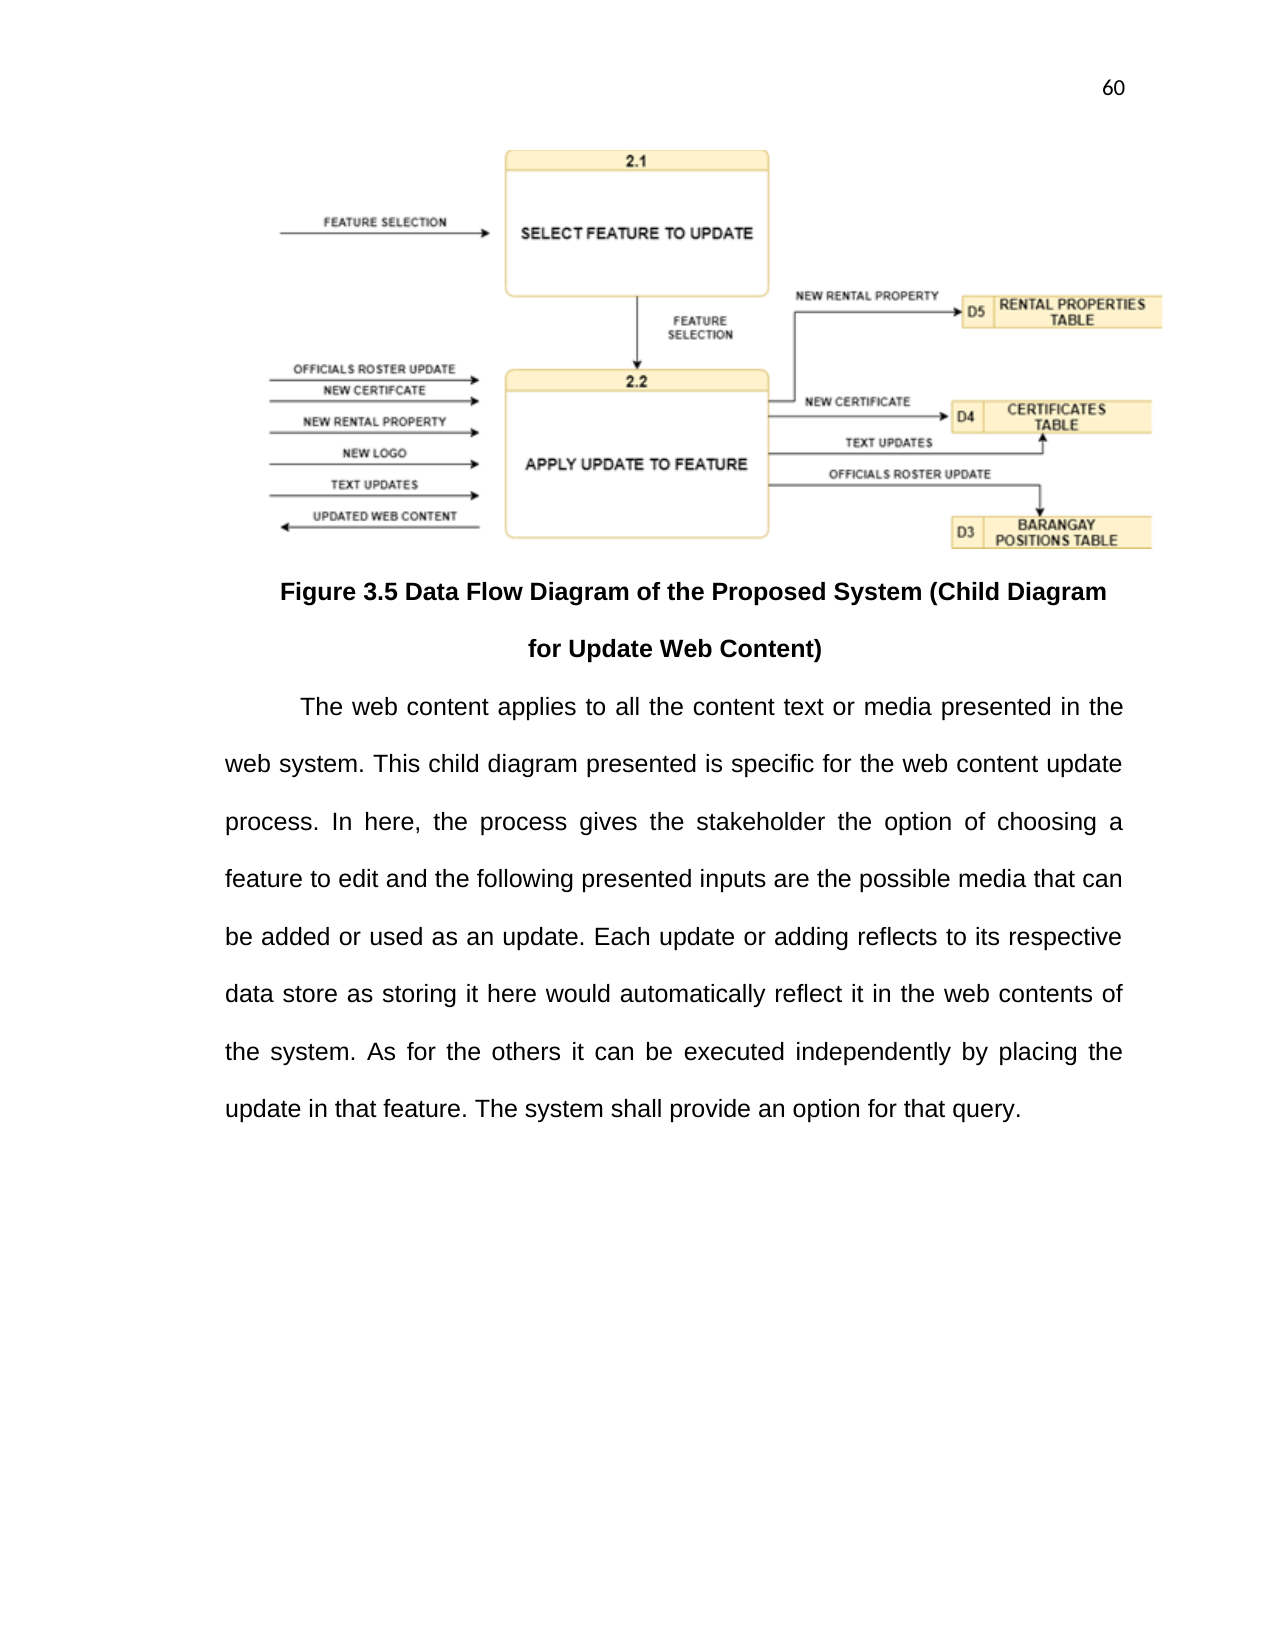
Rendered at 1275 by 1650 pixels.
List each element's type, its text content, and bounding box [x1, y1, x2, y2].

picture [262, 150, 1163, 549]
text The web content applies to all the content text or media presented in the web system. This child diagram presented is specific for the web content update process. In here, the process gives the stakeholder the option of choosing a feature to edit and the following presented inputs are the possible media that can be added or used as an update. Each update or adding reflects to its respective data store as storing it here would automatically reflect it in the web contents of the system. As for the others it can be executed independently by placing the update in that feature. The system shall provide an option for that query. [225, 692, 1125, 1123]
text Figure 3.5 Data Flow Diagram of the Proposed System (Child Diagram for Update Web Content) [225, 577, 1125, 663]
